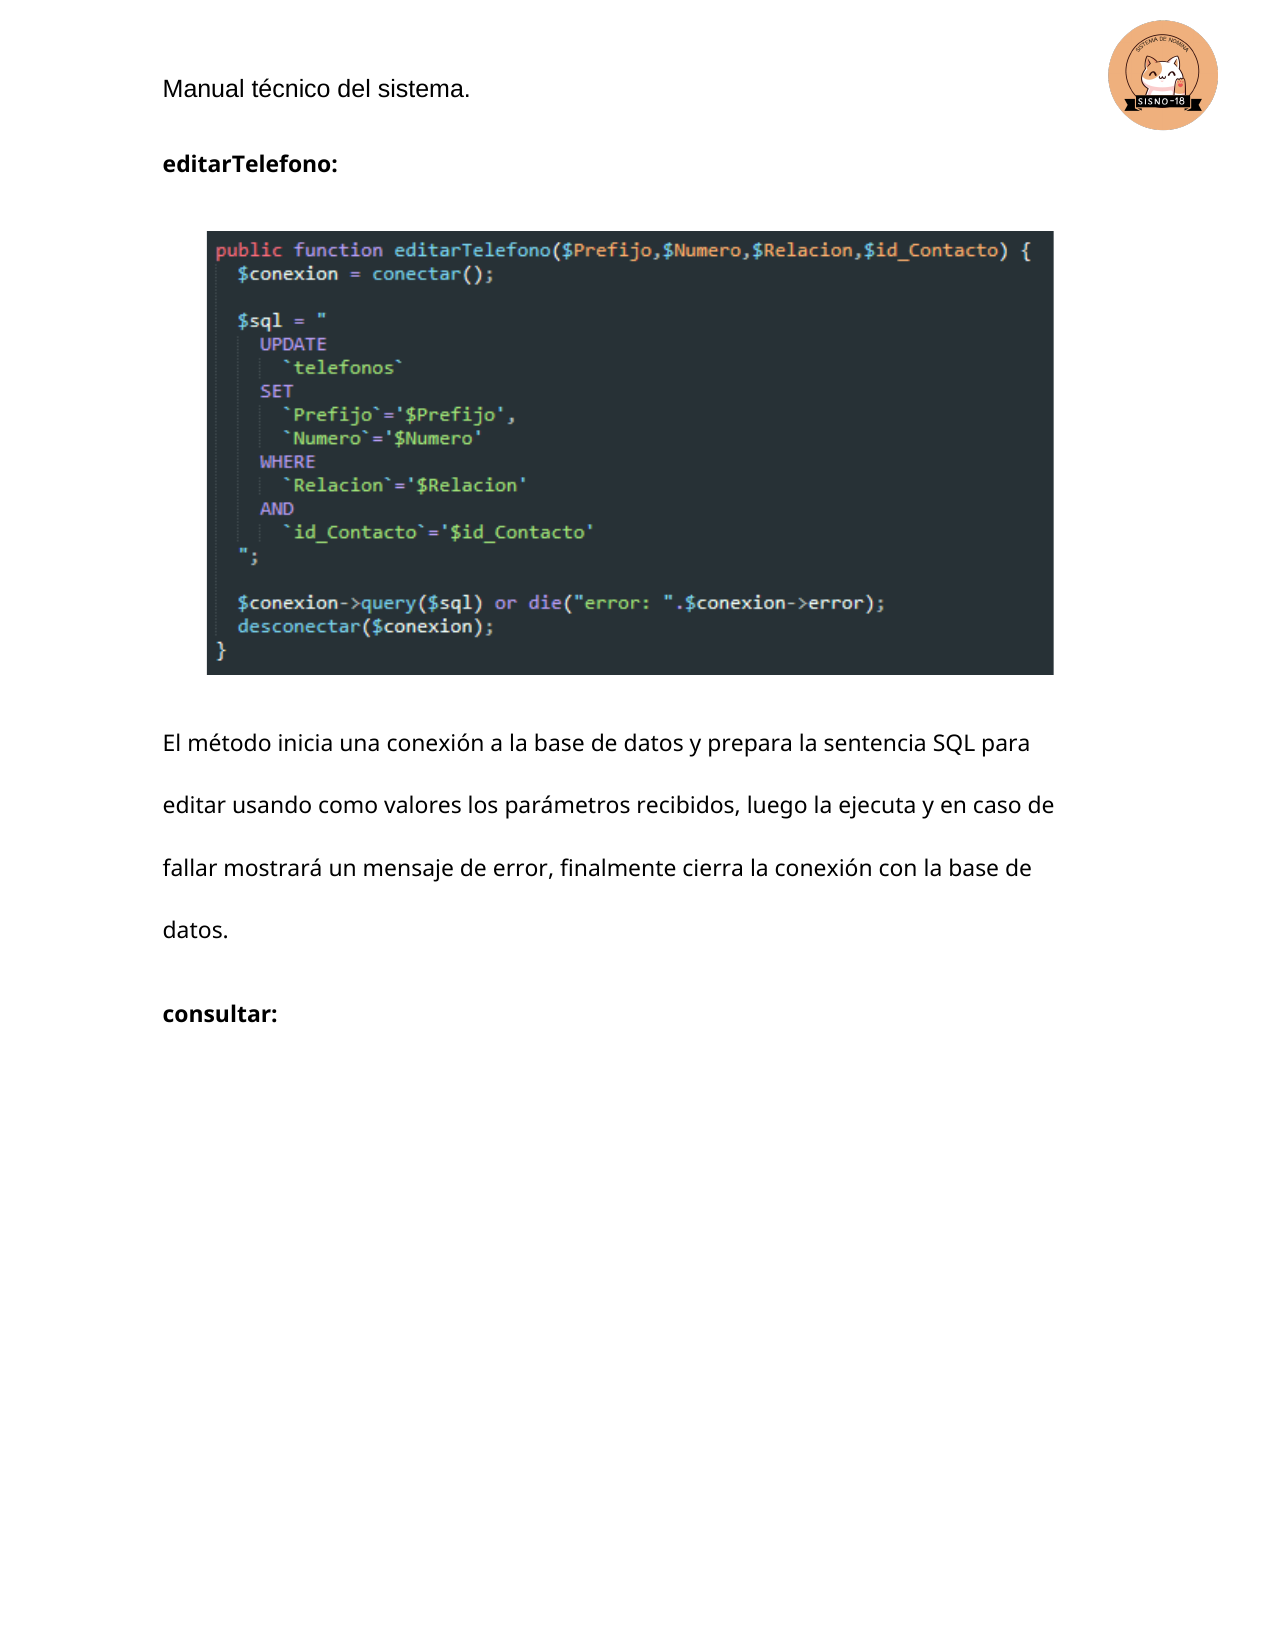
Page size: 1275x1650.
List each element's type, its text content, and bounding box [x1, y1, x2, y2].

text editarTelefono: [162, 148, 1098, 179]
picture [206, 231, 1054, 675]
picture [1101, 12, 1225, 136]
text consultar: [162, 998, 1098, 1029]
text El método inicia una conexión a la base de datos y prepara la sentencia SQL para editar usando como valores los parámetros recibidos, luego la ejecuta y en caso de fallar mostrará un mensaje de error, finalmente cierra la conexión con la base de datos. [162, 727, 1098, 946]
